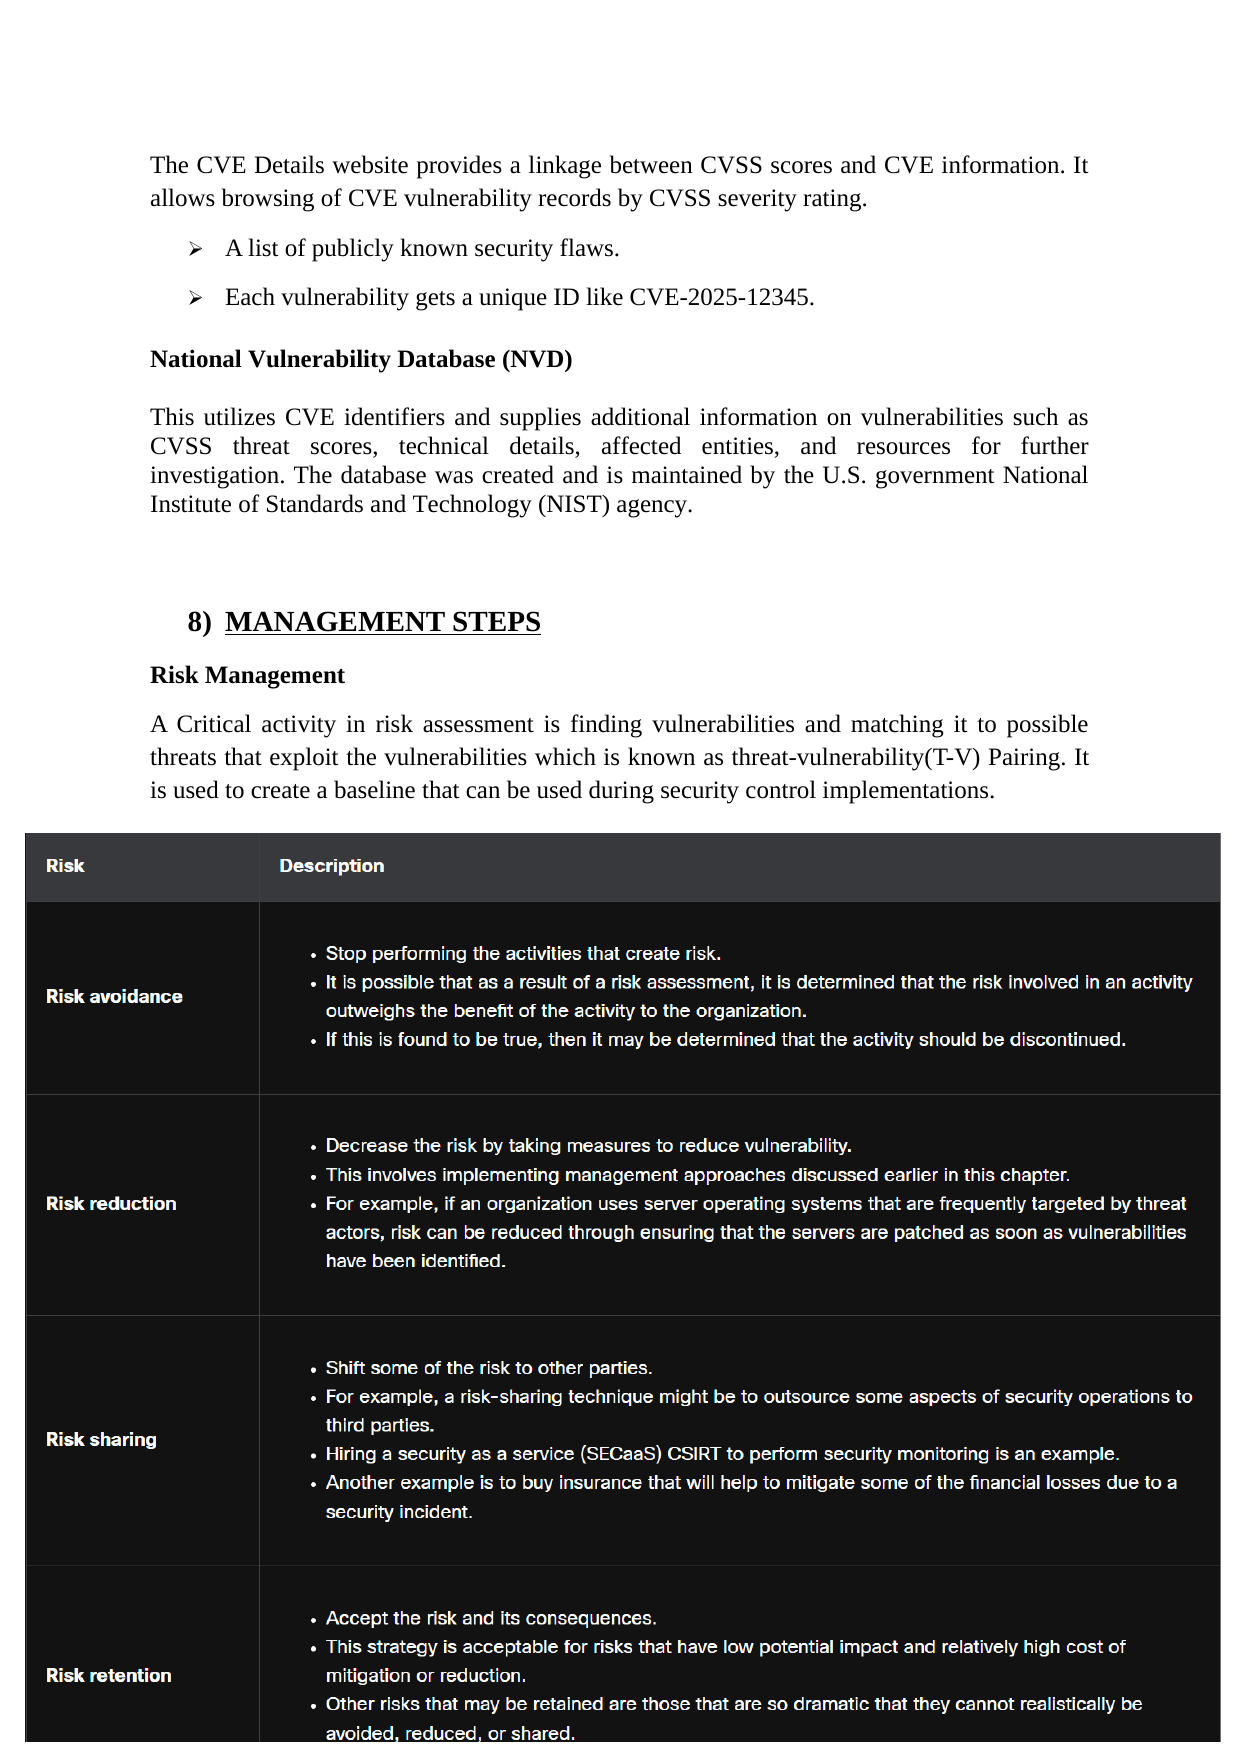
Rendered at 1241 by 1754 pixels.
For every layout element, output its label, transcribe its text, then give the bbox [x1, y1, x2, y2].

text National Vulnerability Database (NVD) [150, 344, 1090, 373]
text The CVE Details website provides a linkage between CVSS scores and CVE information. It allows browsing of CVE vulnerability records by CVSS severity rating. [150, 150, 1090, 212]
picture [25, 833, 1221, 1742]
list A list of publicly known security flaws. [187, 233, 1090, 261]
list Each vulnerability gets a unique ID like CVE-2025-12345. [187, 282, 1090, 311]
text This utilizes CVE identifiers and supplies additional information on vulnerabilities such as CVSS threat scores, technical details, affected entities, and resources for further investigation. The database was created and is maintained by the U.S. government National Institute of Standards and Technology (NIST) agency. [150, 402, 1090, 517]
text A Critical activity in risk assessment is finding vulnerabilities and matching it to possible threats that exploit the vulnerabilities which is known as threat-vulnerability(T-V) Pairing. It is used to create a baseline that can be used during security control implementations. [150, 709, 1090, 804]
text Risk Management [150, 660, 1090, 688]
list MANAGEMENT STEPS [187, 604, 1090, 638]
